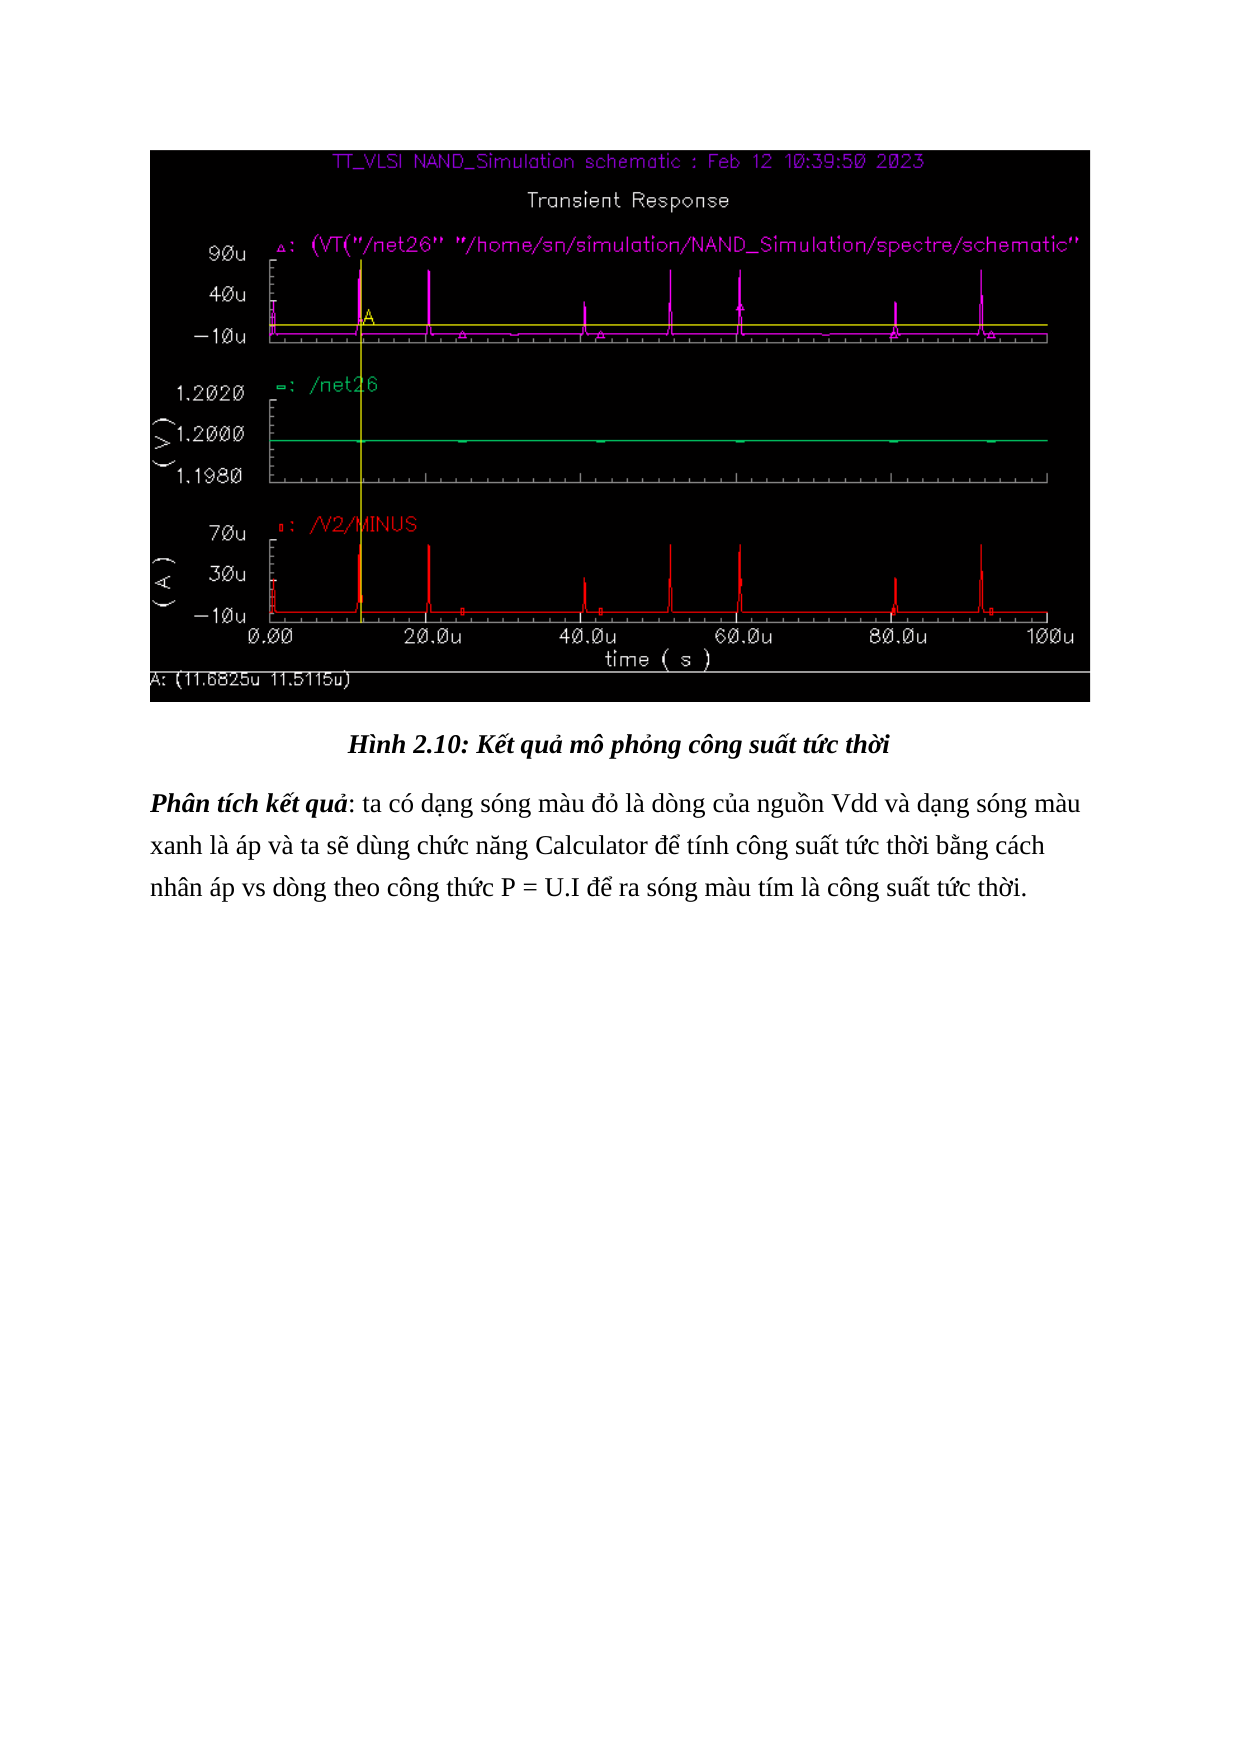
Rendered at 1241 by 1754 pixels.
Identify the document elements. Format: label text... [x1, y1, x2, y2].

picture [150, 150, 1091, 702]
text Phân tích kết quả: ta có dạng sóng màu đỏ là dòng của nguồn Vdd và dạng sóng màu xanh là áp và ta sẽ dùng chức năng Calculator để tính công suất tức thời bằng cách nhân áp vs dòng theo công thức P = U.I để ra sóng màu tím là công suất tức thời. [150, 787, 1090, 902]
text Hình 2.10: Kết quả mô phỏng công suất tức thời [150, 729, 1090, 760]
